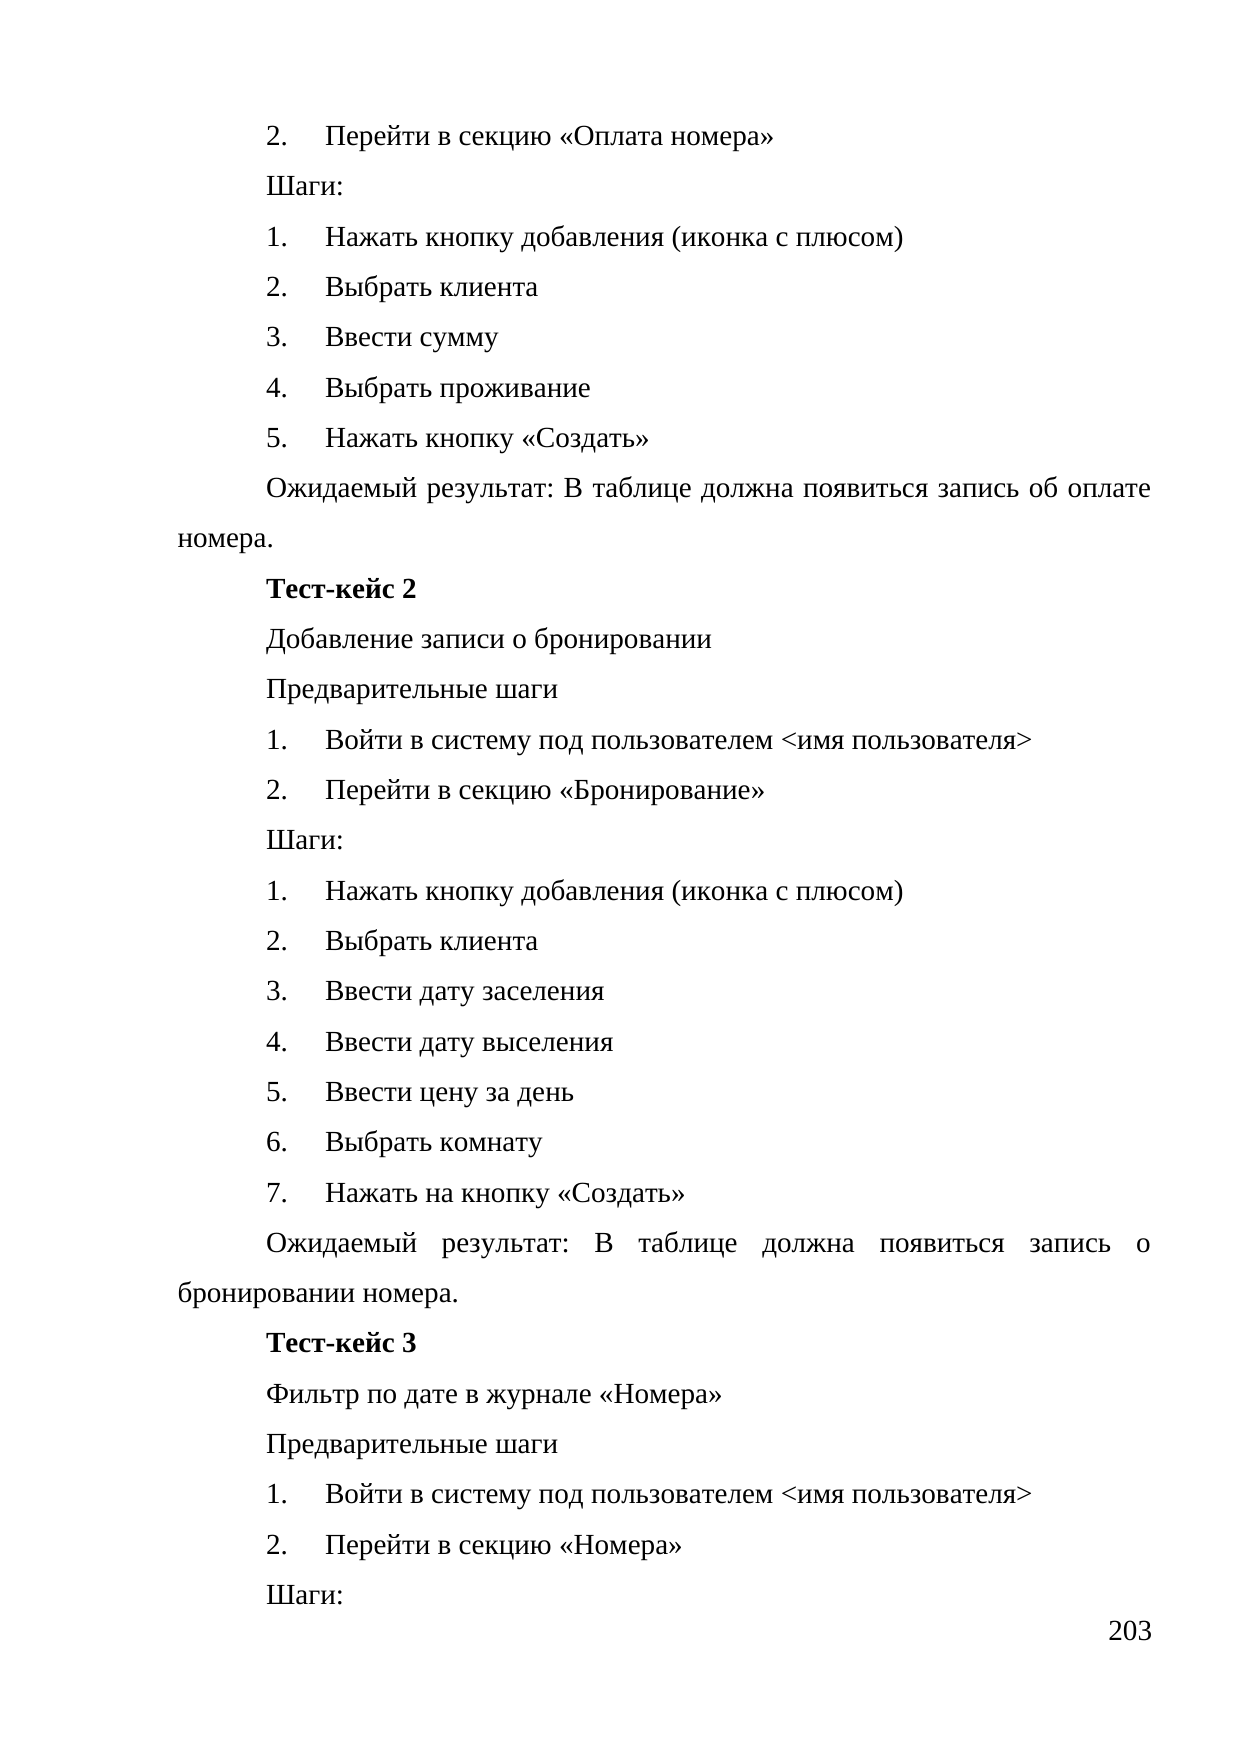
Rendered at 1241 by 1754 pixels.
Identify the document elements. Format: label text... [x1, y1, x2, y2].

list Нажать кнопку «Создать» [177, 420, 1152, 453]
text Предварительные шаги [177, 1426, 1152, 1460]
list Войти в систему под пользователем <имя пользователя> [177, 722, 1152, 755]
list Перейти в секцию «Бронирование» [177, 772, 1152, 806]
list Ввести сумму [177, 319, 1152, 353]
text Ожидаемый результат: В таблице должна появиться запись о бронировании номера. [177, 1225, 1152, 1309]
list Нажать на кнопку «Создать» [177, 1175, 1152, 1208]
text Тест-кейс 3 [177, 1326, 1152, 1359]
text Предварительные шаги [177, 672, 1152, 705]
text Шаги: [177, 822, 1152, 856]
text Тест-кейс 2 [177, 571, 1152, 604]
list Перейти в секцию «Номера» [177, 1527, 1152, 1560]
text Добавление записи о бронировании [177, 621, 1152, 655]
text Ожидаемый результат: В таблице должна появиться запись об оплате номера. [177, 470, 1152, 554]
text Фильтр по дате в журнале «Номера» [177, 1376, 1152, 1409]
list Выбрать комнату [177, 1124, 1152, 1158]
list Ввести цену за день [177, 1074, 1152, 1108]
list Выбрать клиента [177, 923, 1152, 957]
text Шаги: [177, 1577, 1152, 1611]
list Перейти в секцию «Оплата номера» [177, 118, 1152, 152]
list Выбрать проживание [177, 370, 1152, 403]
list Ввести дату выселения [177, 1024, 1152, 1057]
list Ввести дату заселения [177, 973, 1152, 1007]
list Нажать кнопку добавления (иконка с плюсом) [177, 219, 1152, 252]
list Нажать кнопку добавления (иконка с плюсом) [177, 873, 1152, 906]
text Шаги: [177, 168, 1152, 202]
list Войти в систему под пользователем <имя пользователя> [177, 1477, 1152, 1510]
list Выбрать клиента [177, 269, 1152, 303]
